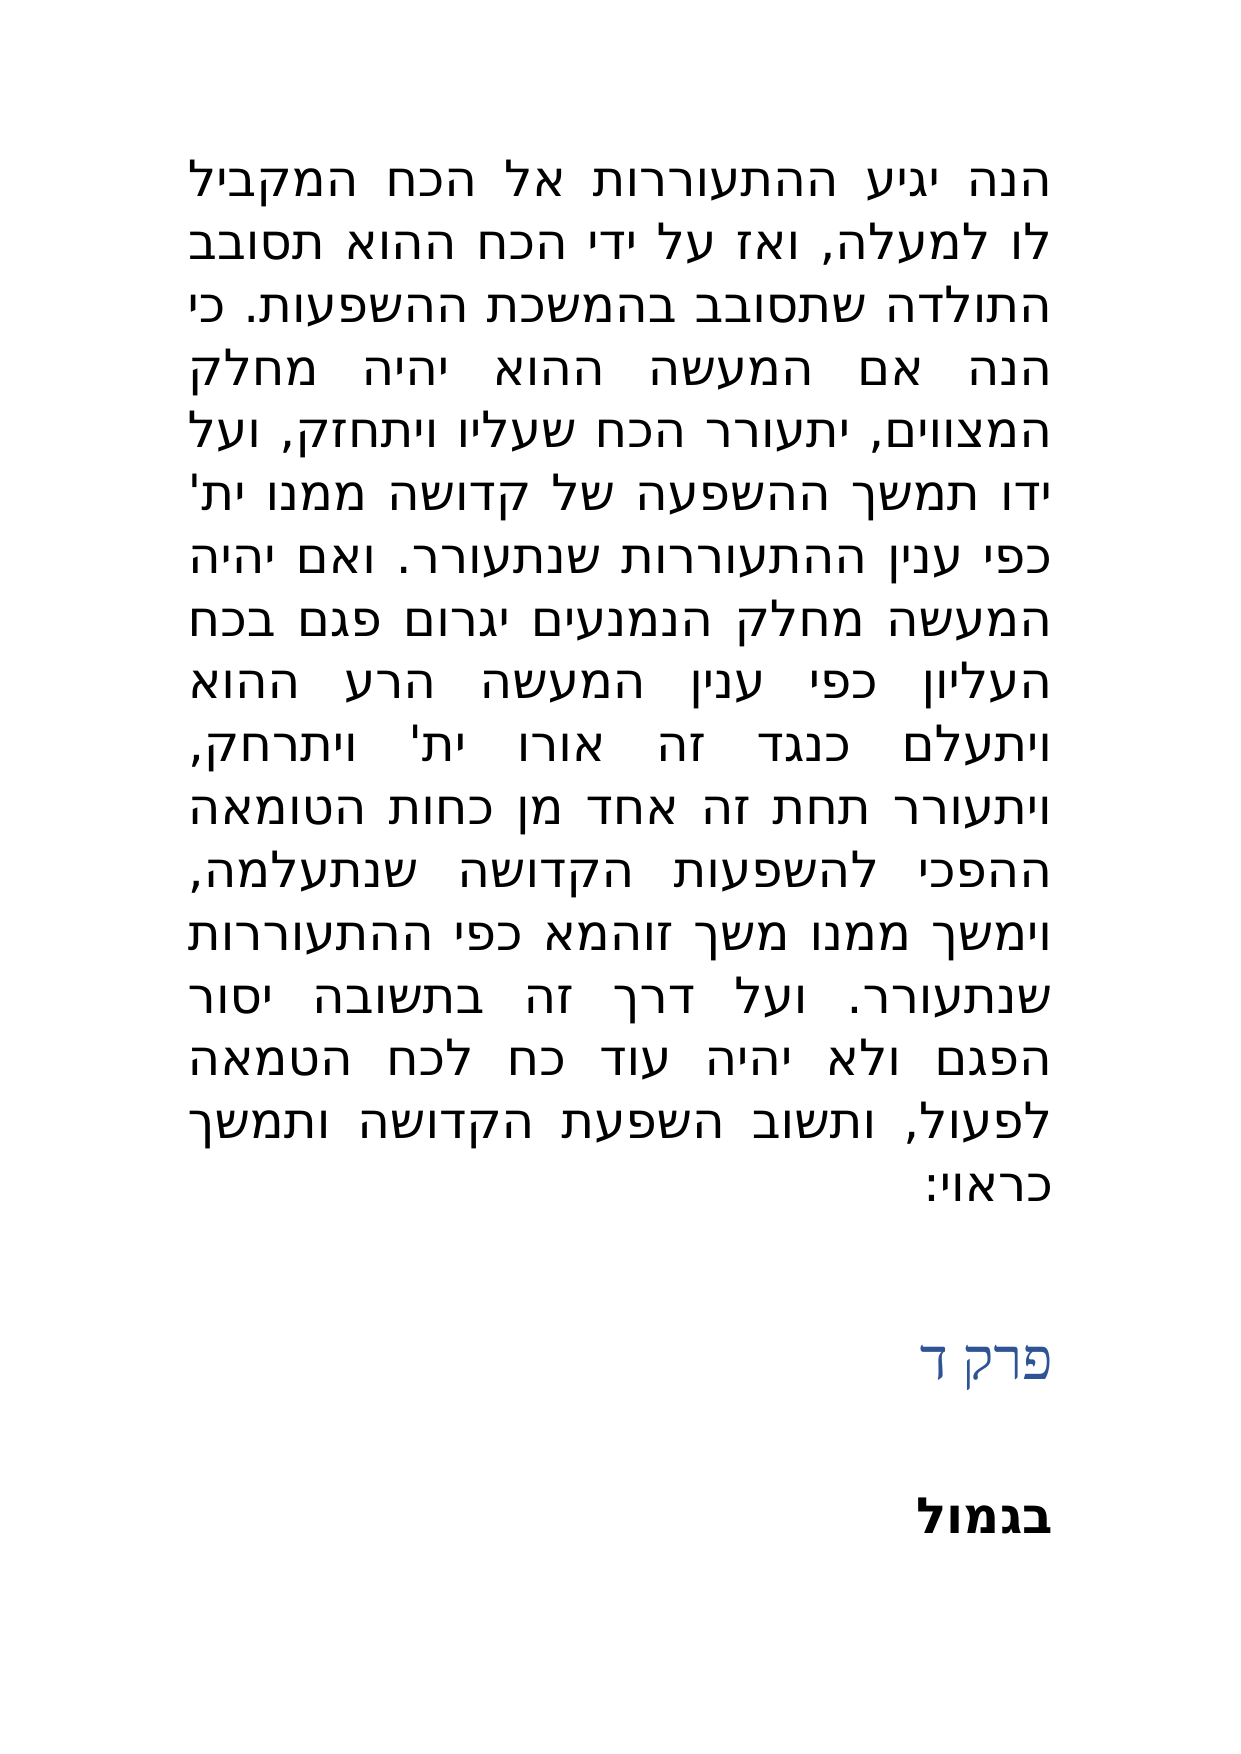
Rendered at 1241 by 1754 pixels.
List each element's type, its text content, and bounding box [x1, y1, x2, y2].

subtitle פרק ד [187, 1325, 1053, 1392]
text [187, 150, 1053, 1213]
text בגמול [187, 1487, 1053, 1546]
